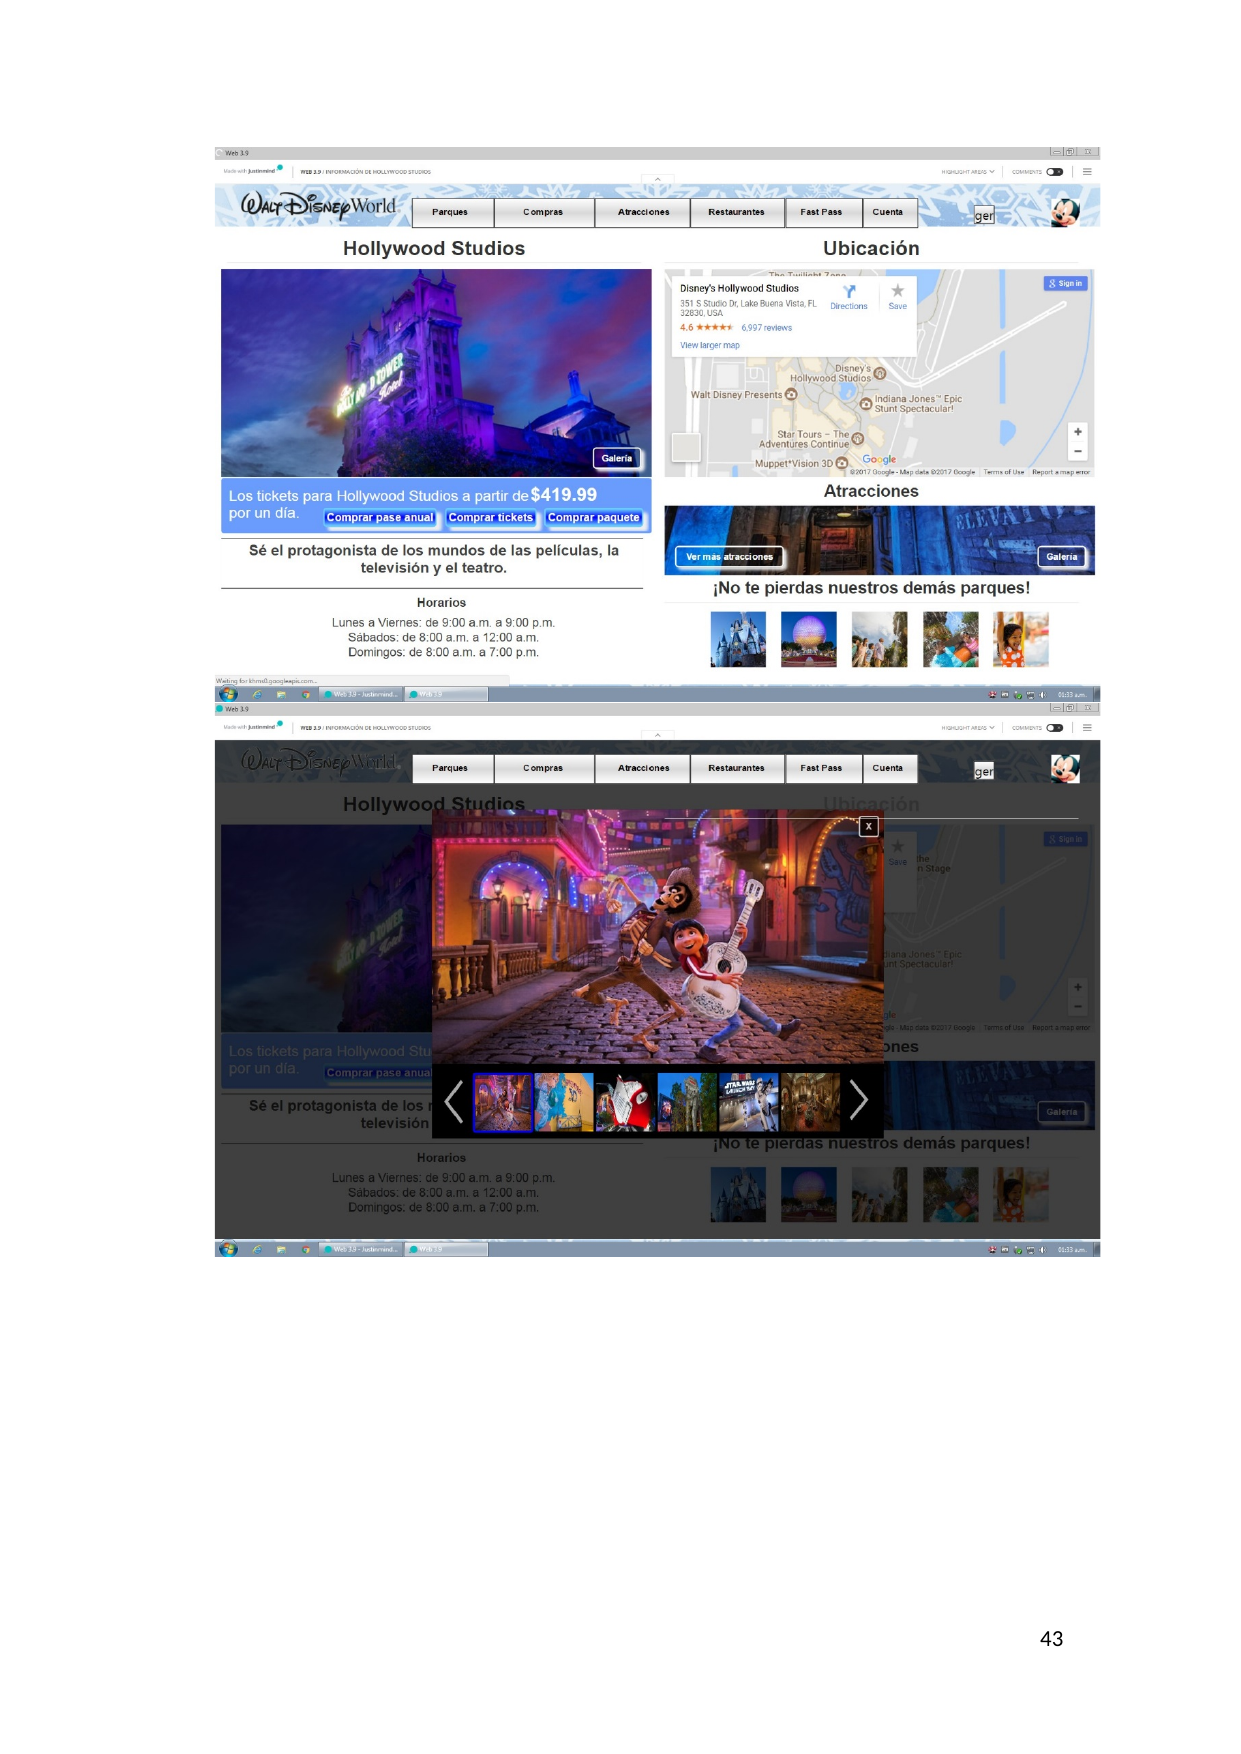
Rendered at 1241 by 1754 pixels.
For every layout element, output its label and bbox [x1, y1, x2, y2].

picture [214, 703, 1101, 1257]
picture [214, 147, 1101, 702]
